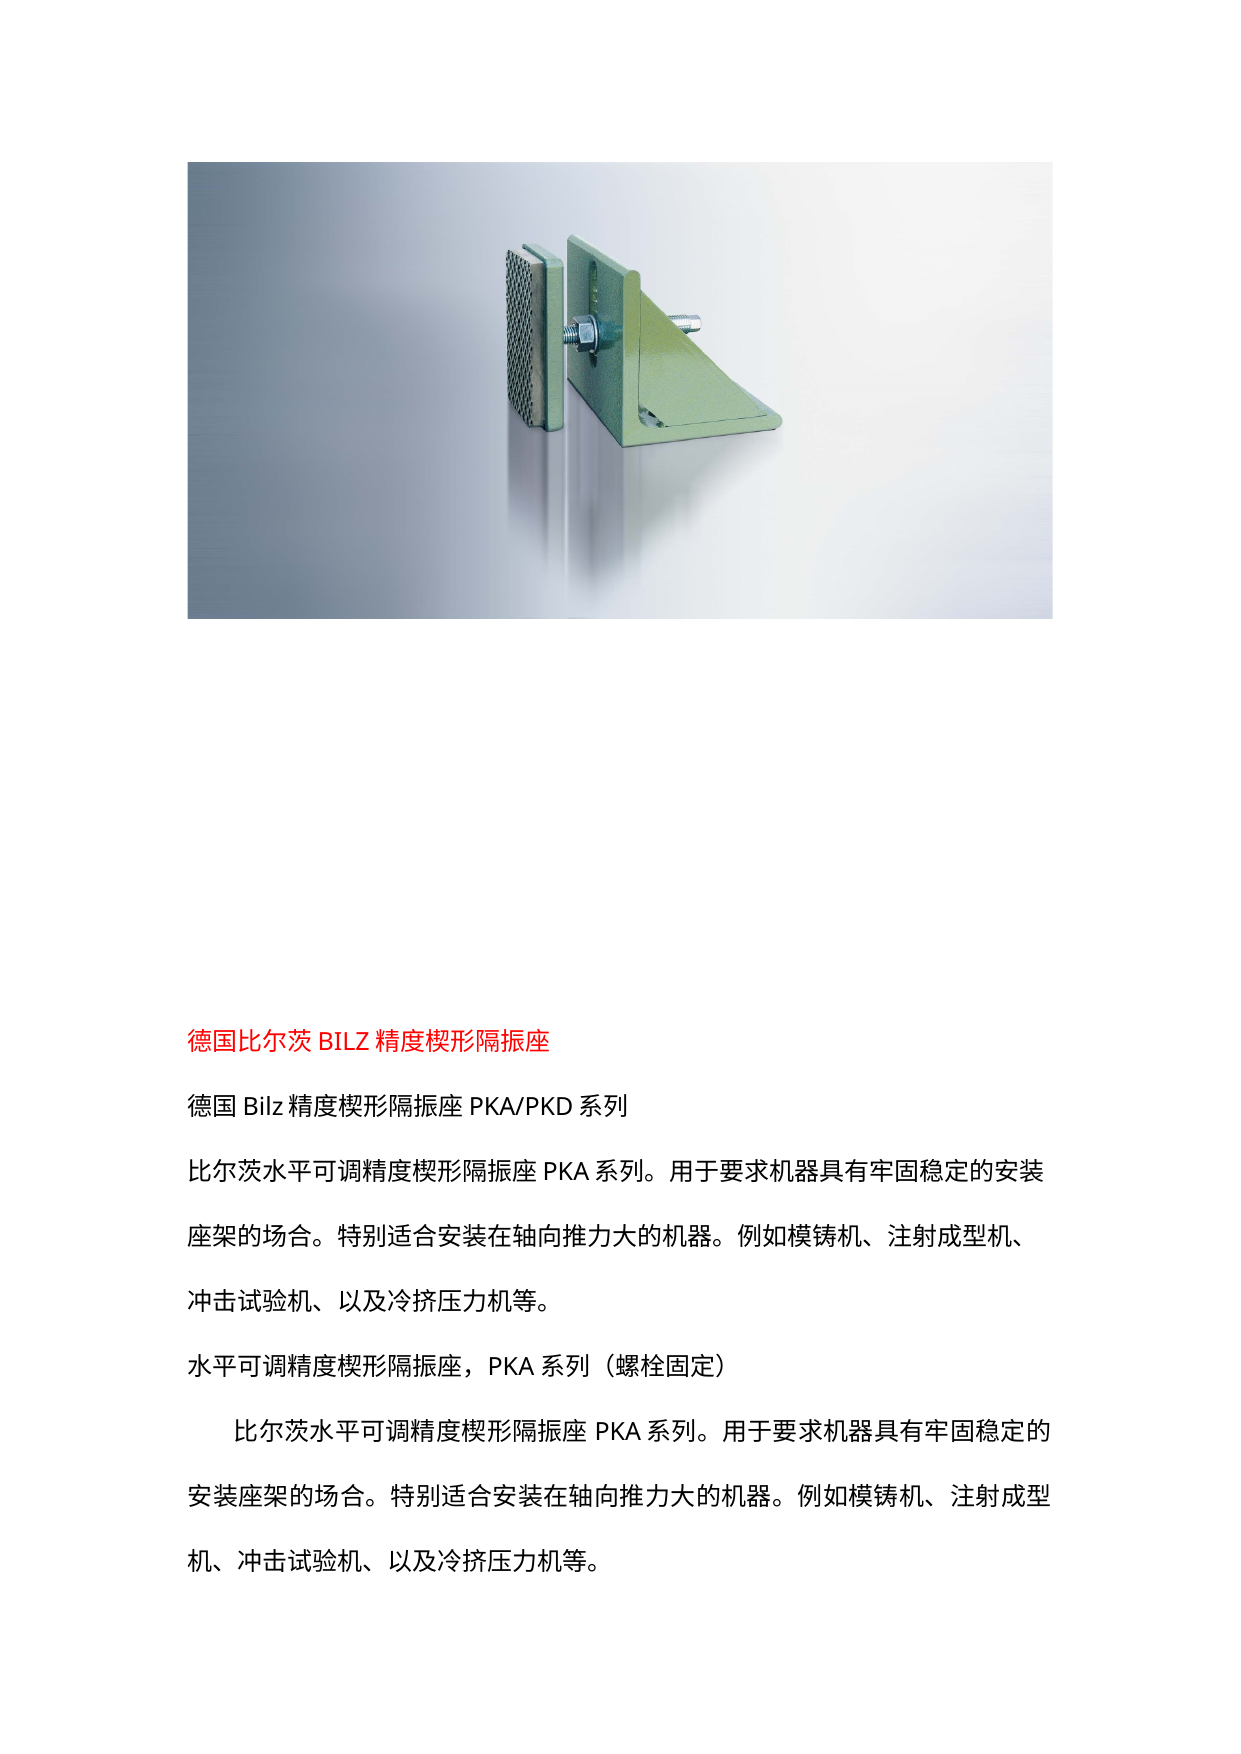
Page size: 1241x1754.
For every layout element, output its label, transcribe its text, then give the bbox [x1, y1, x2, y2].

text 比尔茨水平可调精度楔形隔振座PKA系列。用于要求机器具有牢固稳定的安装座架的场合。特别适合安装在轴向推力大的机器。例如模铸机、注射成型机、冲击试验机、以及冷挤压力机等。 [187, 1137, 1053, 1332]
text 德国比尔茨BILZ精度楔形隔振座 [187, 1007, 1053, 1072]
text 比尔茨水平可调精度楔形隔振座PKA系列。用于要求机器具有牢固稳定的安装座架的场合。特别适合安装在轴向推力大的机器。例如模铸机、注射成型机、冲击试验机、以及冷挤压力机等。 [187, 1397, 1053, 1592]
text 德国Bilz精度楔形隔振座PKA/PKD系列 [187, 1072, 1053, 1137]
text 水平可调精度楔形隔振座，PKA 系列（螺栓固定） [187, 1332, 1053, 1397]
picture [187, 162, 1053, 619]
